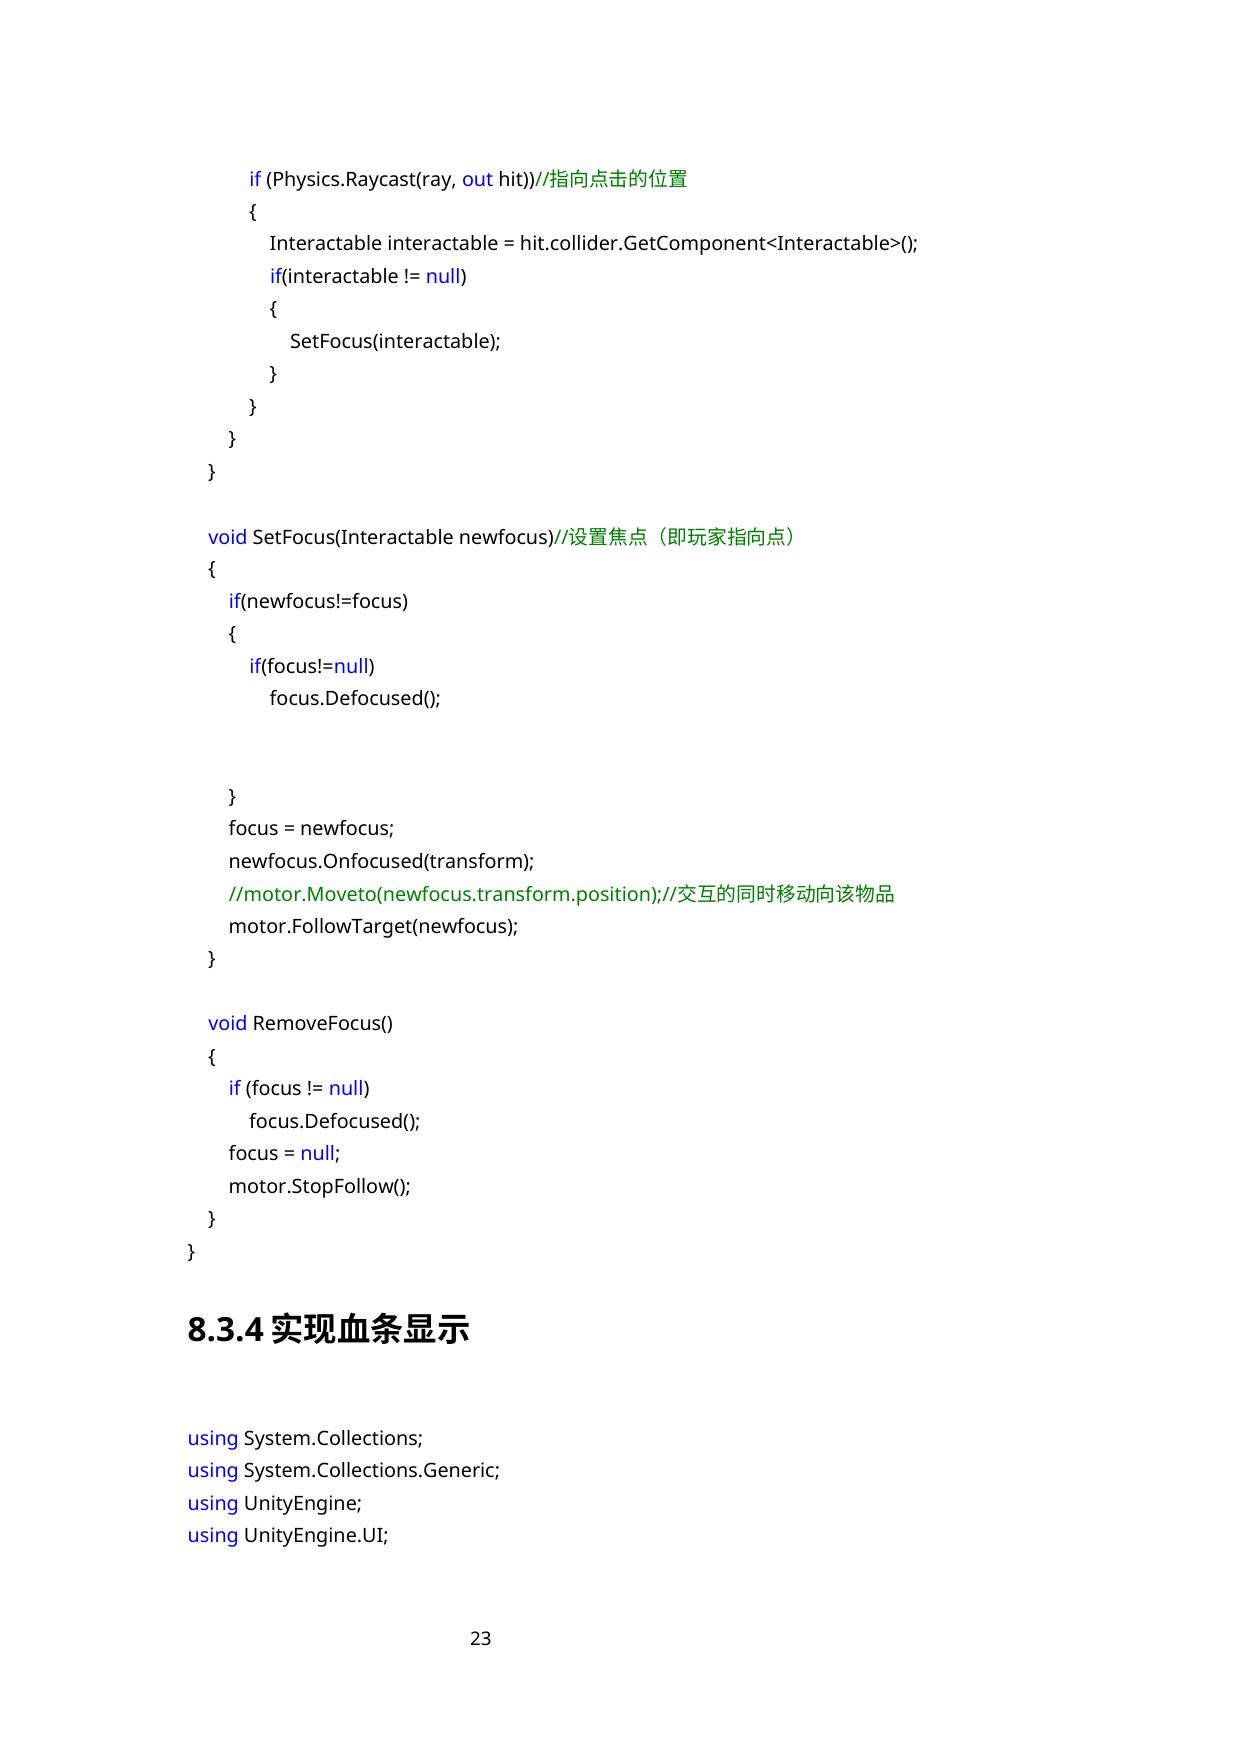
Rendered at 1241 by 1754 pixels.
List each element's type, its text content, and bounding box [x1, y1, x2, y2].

text focus.Defocused(); [187, 1104, 1053, 1137]
text if(newfocus!=focus) [187, 584, 1053, 617]
text } [187, 779, 1053, 812]
text if(focus!=null) [187, 649, 1053, 682]
text void RemoveFocus() [187, 1007, 1053, 1039]
text Interactable interactable = hit.collider.GetComponent<Interactable>(); [187, 227, 1053, 259]
subtitle 8.3.4实现血条显示 [187, 1294, 1053, 1359]
text } [187, 1202, 1053, 1234]
text } [187, 454, 1053, 487]
text if (focus != null) [187, 1072, 1053, 1104]
text } [187, 389, 1053, 422]
text motor.StopFollow(); [187, 1169, 1053, 1202]
text void SetFocus(Interactable newfocus)//设置焦点（即玩家指向点） [187, 519, 1053, 552]
text focus = newfocus; [187, 812, 1053, 844]
text { [187, 194, 1053, 227]
text using UnityEngine.UI; [187, 1519, 1053, 1551]
text using UnityEngine; [187, 1486, 1053, 1519]
text newfocus.Onfocused(transform); [187, 844, 1053, 877]
text { [187, 617, 1053, 649]
text { [187, 1039, 1053, 1072]
text //motor.Moveto(newfocus.transform.position);//交互的同时移动向该物品 [187, 877, 1053, 909]
text using System.Collections; [187, 1421, 1053, 1454]
text } [187, 357, 1053, 389]
text } [187, 942, 1053, 974]
text focus = null; [187, 1137, 1053, 1169]
text if (Physics.Raycast(ray, out hit))//指向点击的位置 [187, 162, 1053, 194]
text motor.FollowTarget(newfocus); [187, 909, 1053, 942]
text { [187, 292, 1053, 324]
text SetFocus(interactable); [187, 324, 1053, 357]
text focus.Defocused(); [187, 682, 1053, 714]
text { [187, 552, 1053, 584]
text } [187, 1234, 1053, 1267]
text } [187, 422, 1053, 454]
text using System.Collections.Generic; [187, 1454, 1053, 1486]
text if(interactable != null) [187, 259, 1053, 292]
